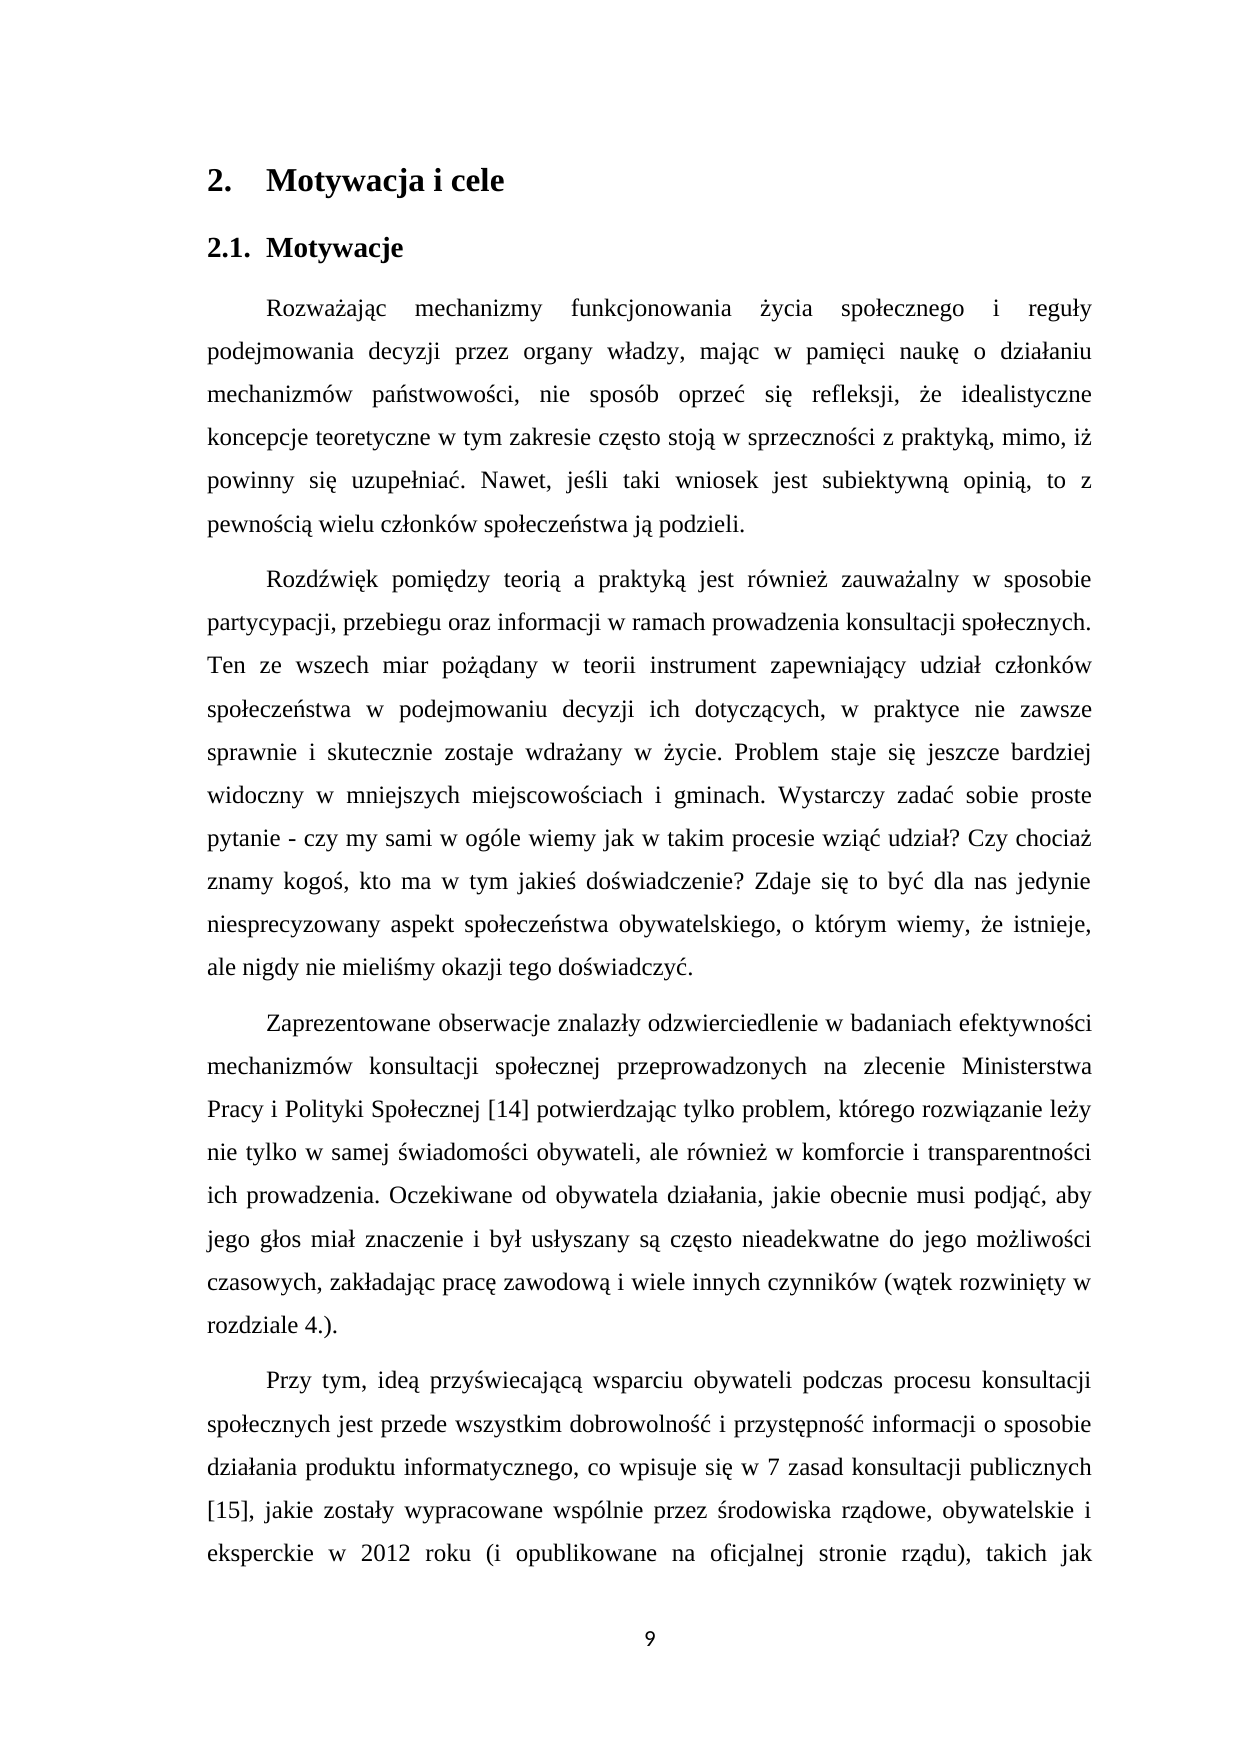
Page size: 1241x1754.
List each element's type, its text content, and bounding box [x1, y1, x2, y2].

text Rozdźwięk pomiędzy teorią a praktyką jest również zauważalny w sposobie partycypacji, przebiegu oraz informacji w ramach prowadzenia konsultacji społecznych. Ten ze wszech miar pożądany w teorii instrument zapewniający udział członków społeczeństwa w podejmowaniu decyzji ich dotyczących, w praktyce nie zawsze sprawnie i skutecznie zostaje wdrażany w życie. Problem staje się jeszcze bardziej widoczny w mniejszych miejscowościach i gminach. Wystarczy zadać sobie proste pytanie - czy my sami w ogóle wiemy jak w takim procesie wziąć udział? Czy chociaż znamy kogoś, kto ma w tym jakieś doświadczenie? Zdaje się to być dla nas jedynie niesprecyzowany aspekt społeczeństwa obywatelskiego, o którym wiemy, że istnieje, ale nigdy nie mieliśmy okazji tego doświadczyć. [207, 564, 1092, 981]
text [207, 1366, 1092, 1567]
text Zaprezentowane obserwacje znalazły odzwierciedlenie w badaniach efektywności mechanizmów konsultacji społecznej przeprowadzonych na zlecenie Ministerstwa Pracy i Polityki Społecznej [14] potwierdzając tylko problem, którego rozwiązanie leży nie tylko w samej świadomości obywateli, ale również w komforcie i transparentności ich prowadzenia. Oczekiwane od obywatela działania, jakie obecnie musi podjąć, aby jego głos miał znaczenie i był usłyszany są często nieadekwatne do jego możliwości czasowych, zakładając pracę zawodową i wiele innych czynników (wątek rozwinięty w rozdziale 4.). [207, 1008, 1092, 1339]
list Motywacje [207, 230, 1092, 264]
text Rozważając mechanizmy funkcjonowania życia społecznego i reguły podejmowania decyzji przez organy władzy, mając w pamięci naukę o działaniu mechanizmów państwowości, nie sposób oprzeć się refleksji, że idealistyczne koncepcje teoretyczne w tym zakresie często stoją w sprzeczności z praktyką, mimo, iż powinny się uzupełniać. Nawet, jeśli taki wniosek jest subiektywną opinią, to z pewnością wielu członków społeczeństwa ją podzieli. [207, 293, 1092, 537]
list Motywacja i cele [207, 160, 1092, 198]
